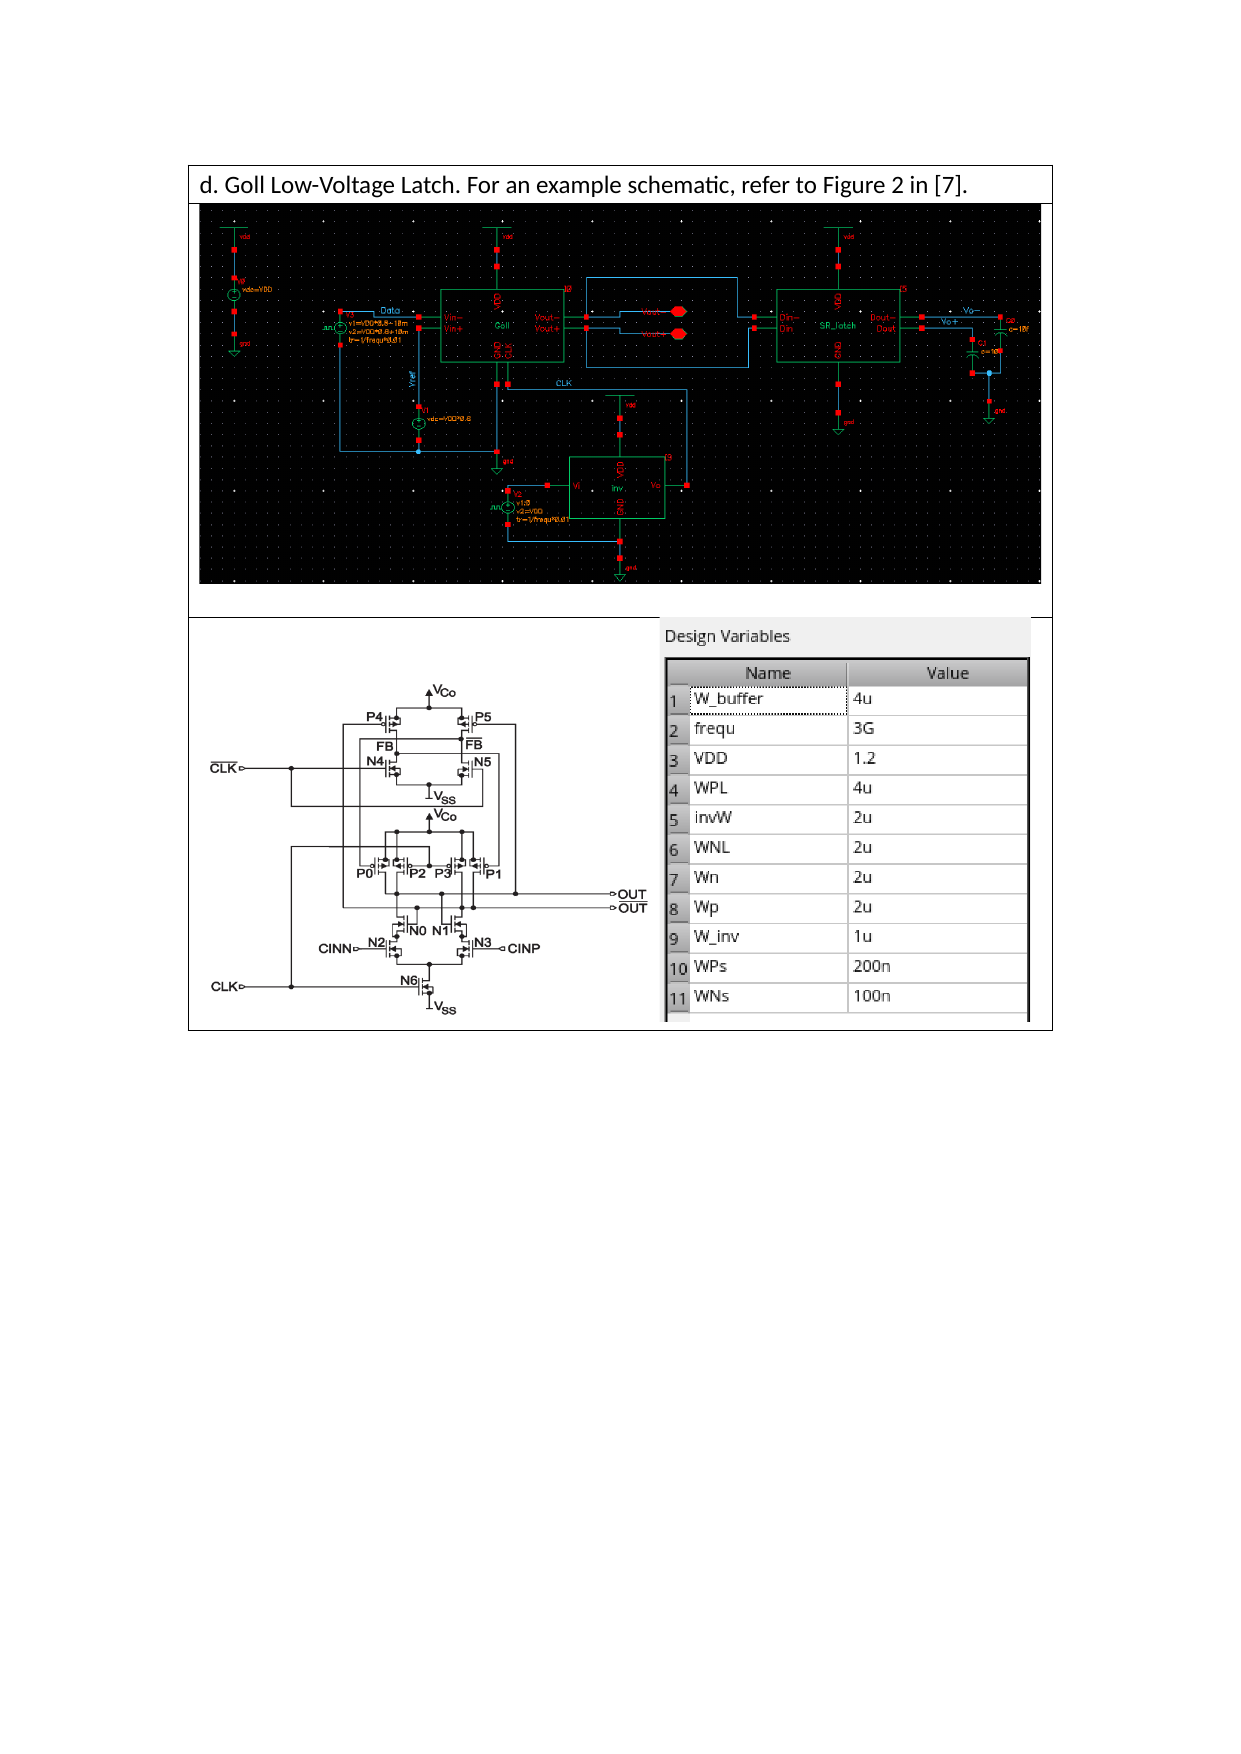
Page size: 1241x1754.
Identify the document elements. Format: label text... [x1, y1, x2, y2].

table_cell [189, 618, 1052, 1030]
picture [199, 204, 1042, 584]
picture [659, 617, 1031, 1022]
picture [199, 655, 654, 1022]
table_cell [189, 204, 1052, 617]
table_header d. Goll Low-Voltage Latch. For an example schematic, refer to Figure 2 in [7]. [189, 166, 1052, 203]
